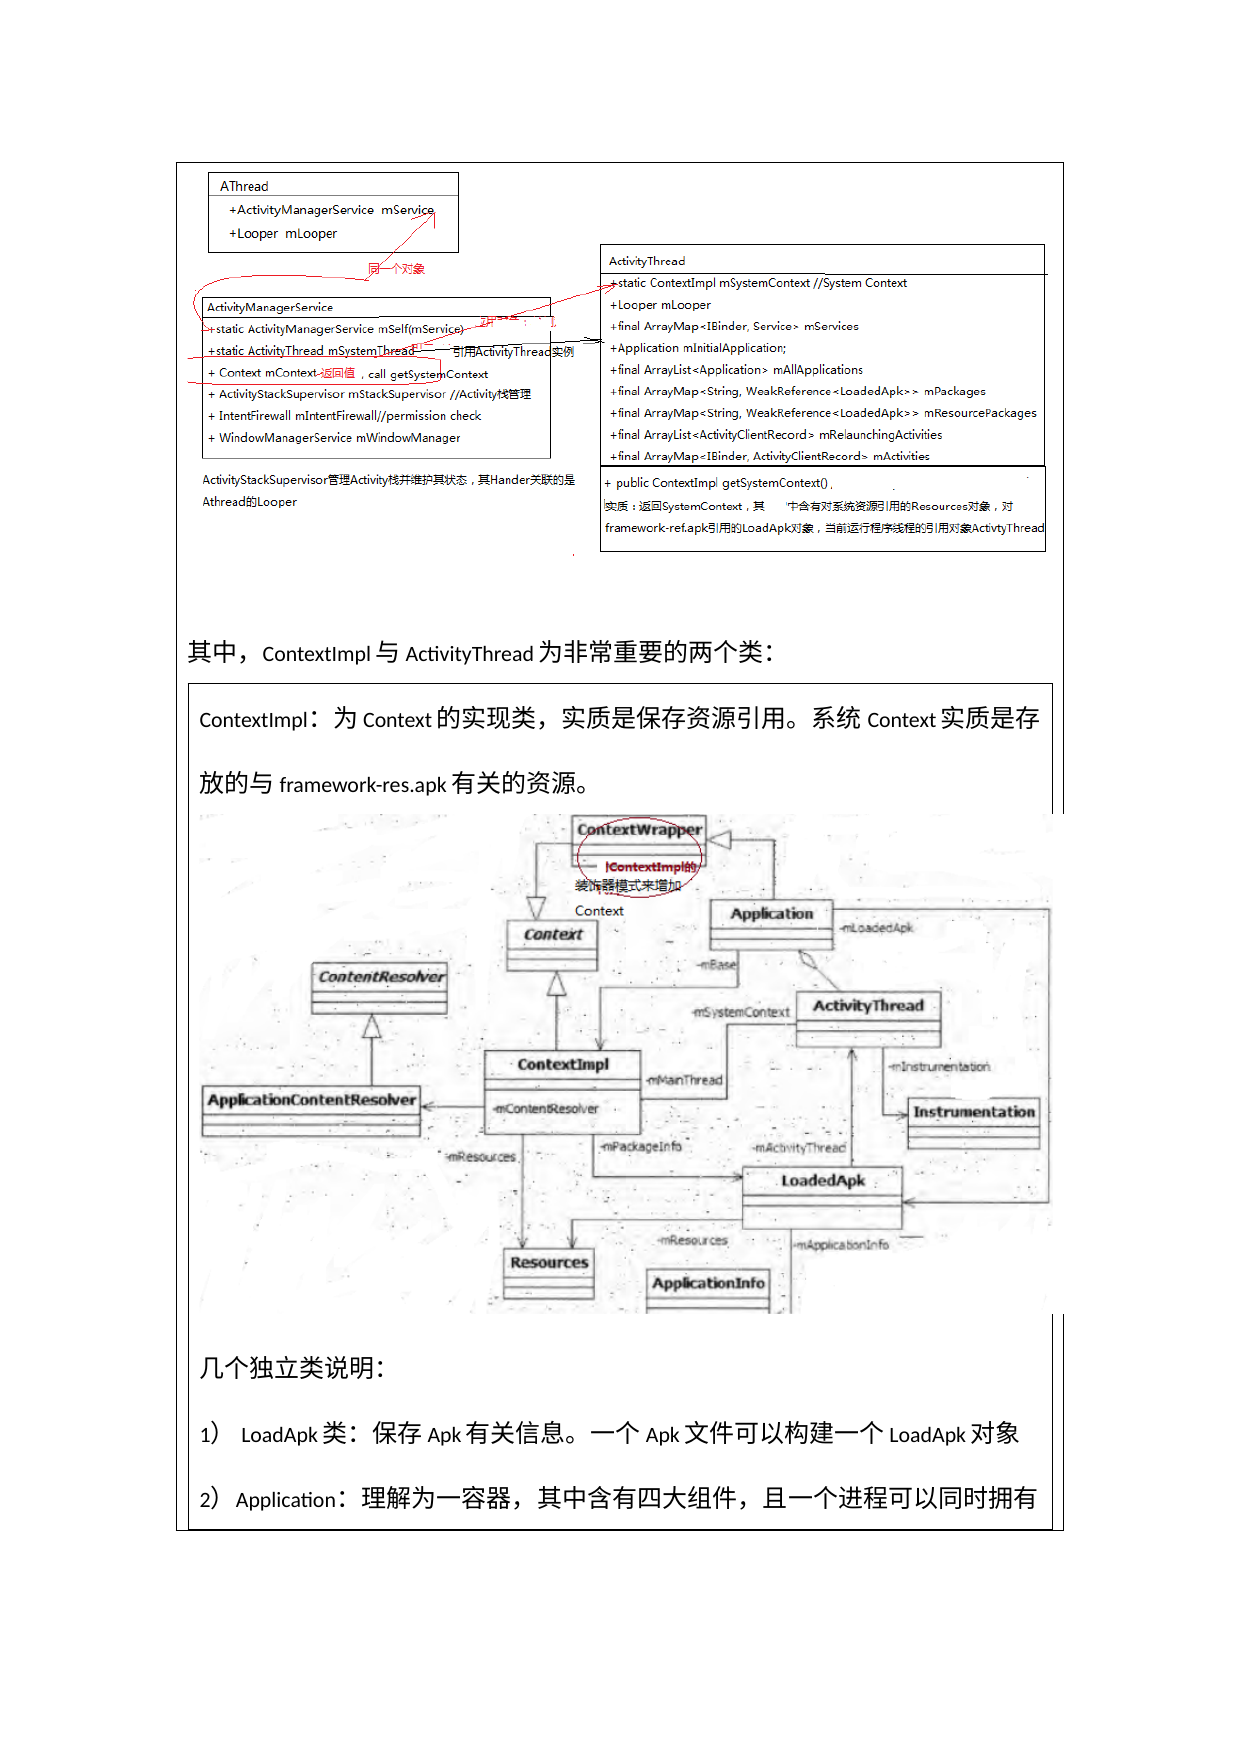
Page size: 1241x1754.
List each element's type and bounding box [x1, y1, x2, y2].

table_header [177, 163, 1063, 1530]
picture [187, 163, 1054, 557]
picture [199, 814, 1065, 1314]
